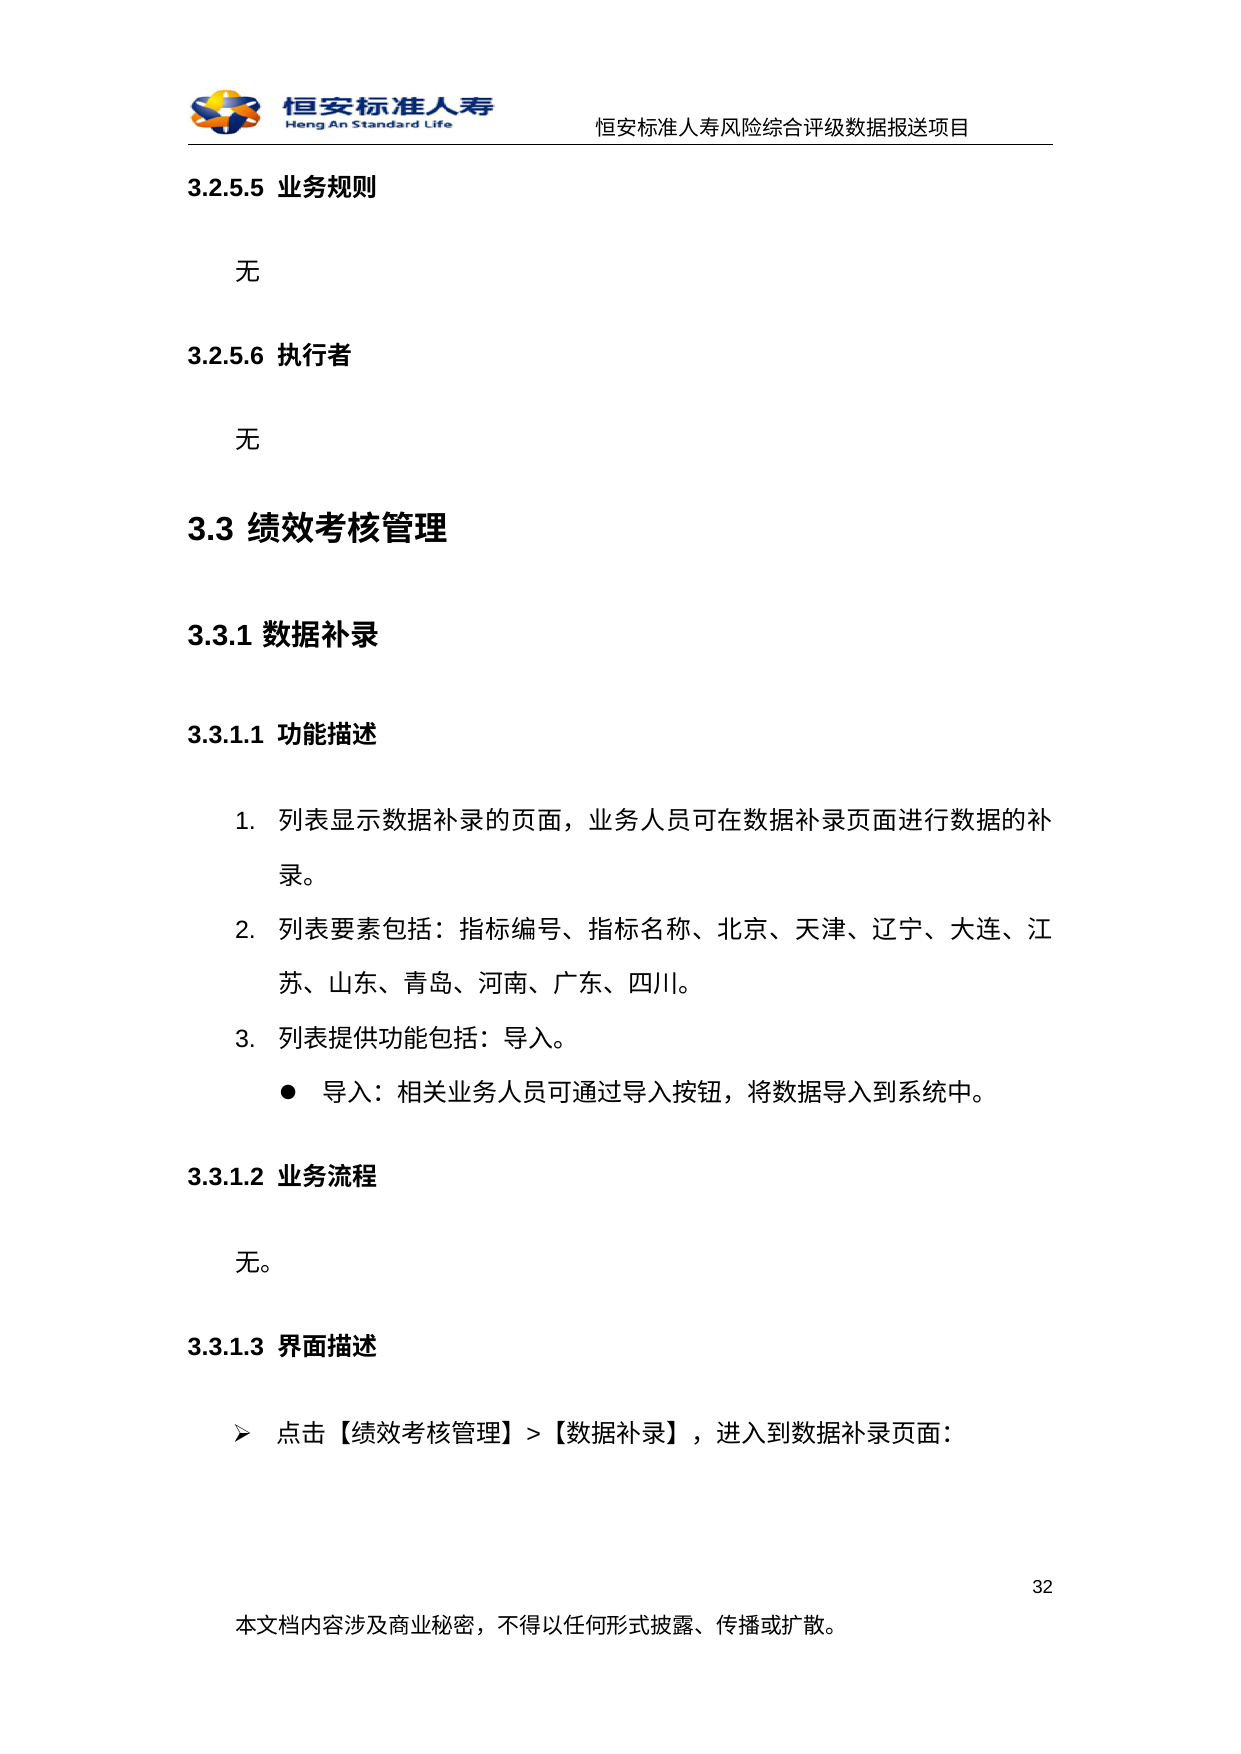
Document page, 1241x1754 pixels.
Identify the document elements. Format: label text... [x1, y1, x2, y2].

subtitle 绩效考核管理 [187, 501, 1053, 549]
text 无 [187, 420, 1053, 456]
picture [187, 88, 497, 136]
list 点击【绩效考核管理】>【数据补录】，进入到数据补录页面： [232, 1413, 1053, 1449]
text 无 [187, 252, 1053, 288]
subtitle 执行者 [187, 335, 1053, 372]
list 列表显示数据补录的页面，业务人员可在数据补录页面进行数据的补录。 [235, 801, 1053, 891]
subtitle 数据补录 [187, 612, 1053, 654]
subtitle 界面描述 [187, 1326, 1053, 1363]
subtitle 业务规则 [187, 167, 1053, 203]
list 列表要素包括：指标编号、指标名称、北京、天津、辽宁、大连、江苏、山东、青岛、河南、广东、四川。 [235, 909, 1053, 1000]
text 无。 [187, 1243, 1053, 1279]
list 导入：相关业务人员可通过导入按钮，将数据导入到系统中。 [278, 1073, 1053, 1109]
subtitle 业务流程 [187, 1156, 1053, 1192]
subtitle 功能描述 [187, 714, 1053, 750]
list 列表提供功能包括：导入。 [235, 1018, 1053, 1054]
